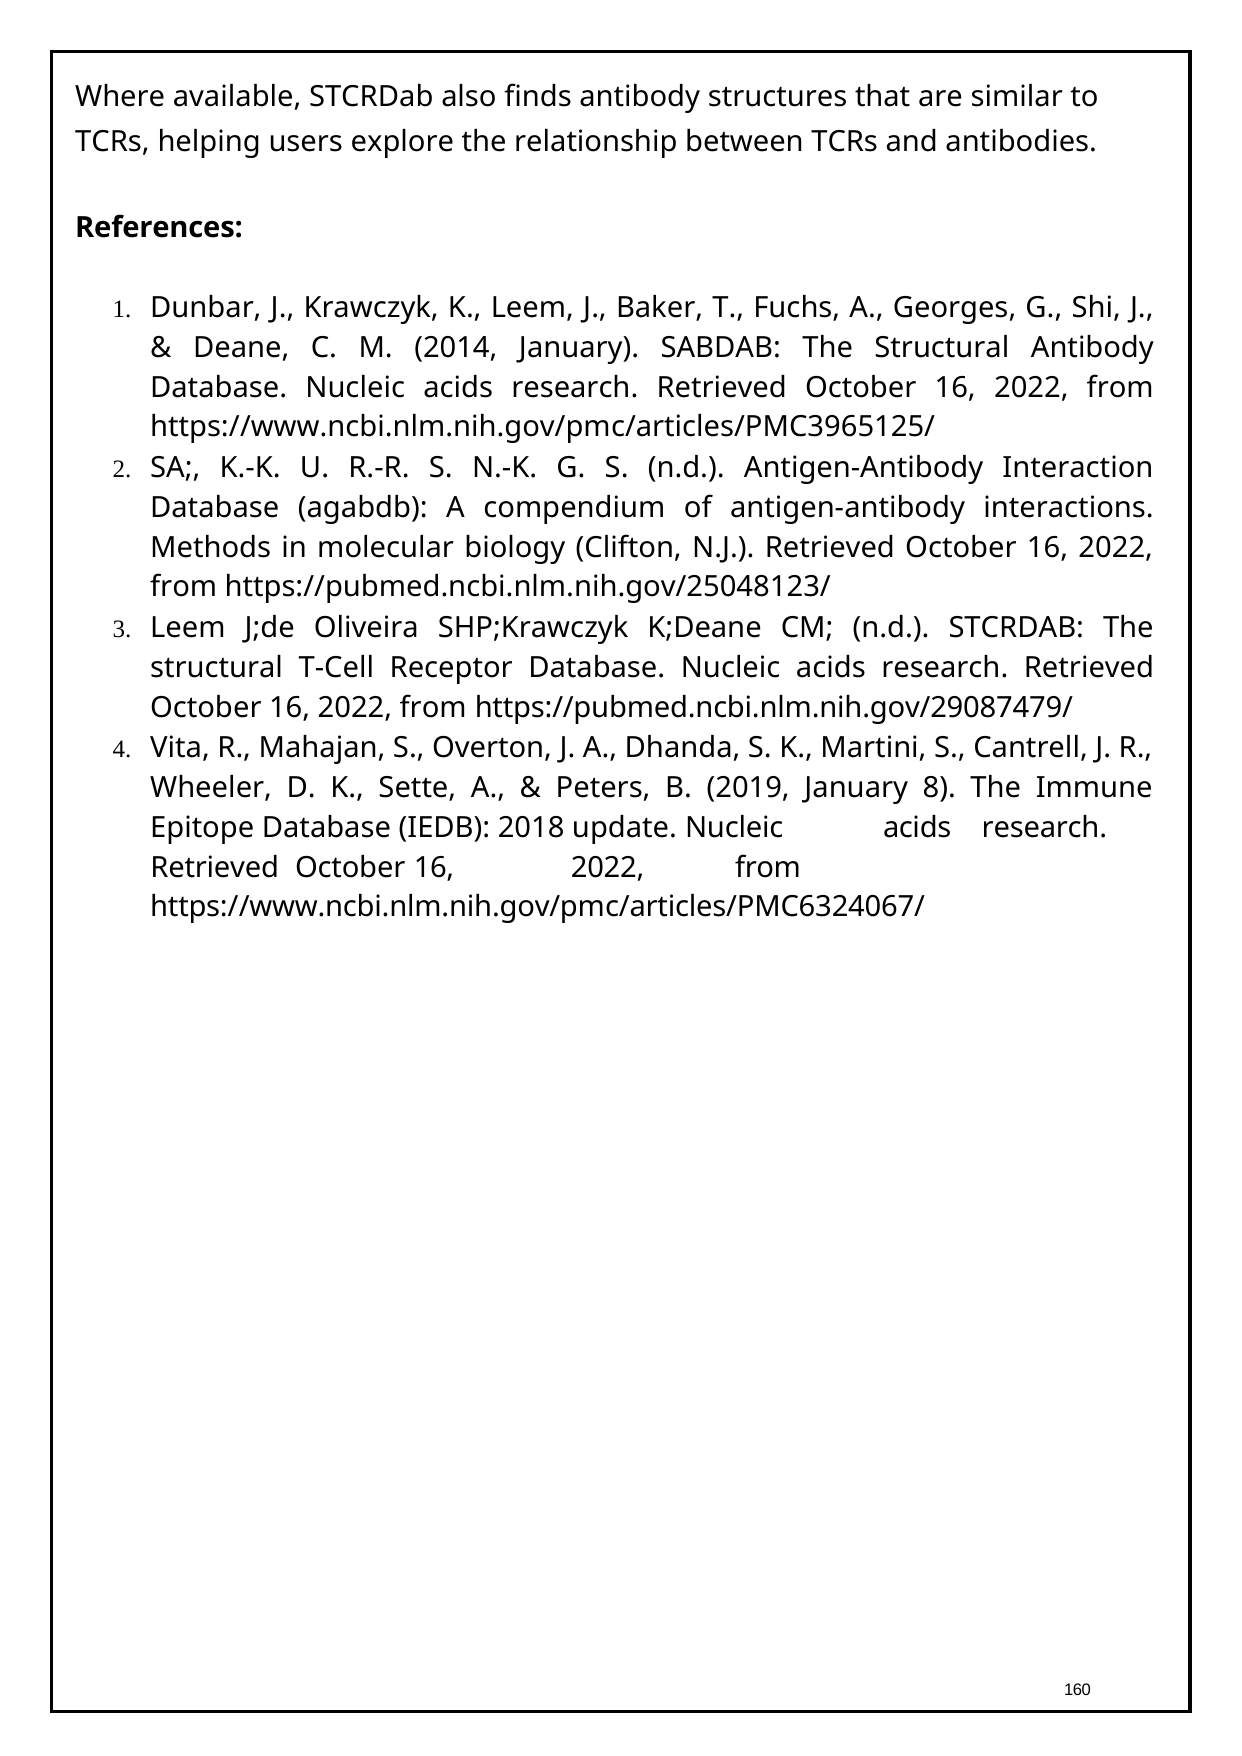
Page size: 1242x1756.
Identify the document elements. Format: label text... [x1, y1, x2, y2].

text Where available, STCRDab also finds antibody structures that are similar to TCRs, helping users explore the relationship between TCRs and antibodies. [75, 75, 1179, 160]
list Dunbar, J., Krawczyk, K., Leem, J., Baker, T., Fuchs, A., Georges, G., Shi, J., & Deane, C. M. (2014, January). SABDAB: The Structural Antibody Database. Nucleic acids research. Retrieved October 16, 2022, from https://www.ncbi.nlm.nih.gov/pmc/articles/PMC3965125/ [112, 286, 1155, 445]
list SA;, K.-K. U. R.-R. S. N.-K. G. S. (n.d.). Antigen-Antibody Interaction Database (agabdb): A compendium of antigen-antibody interactions. Methods in molecular biology (Clifton, N.J.). Retrieved October 16, 2022, from https://pubmed.ncbi.nlm.nih.gov/25048123/ [112, 446, 1155, 605]
subtitle References: [75, 206, 1179, 246]
list Leem J;de Oliveira SHP;Krawczyk K;Deane CM; (n.d.). STCRDAB: The structural T-Cell Receptor Database. Nucleic acids research. Retrieved October 16, 2022, from https://pubmed.ncbi.nlm.nih.gov/29087479/ [112, 606, 1155, 726]
list Vita, R., Mahajan, S., Overton, J. A., Dhanda, S. K., Martini, S., Cantrell, J. R., Wheeler, D. K., Sette, A., & Peters, B. (2019, January 8). The Immune Epitope Database (IEDB): 2018 update. Nucleic acids research. Retrieved October 16, 2022, from https://www.ncbi.nlm.nih.gov/pmc/articles/PMC6324067/ [112, 727, 1155, 925]
